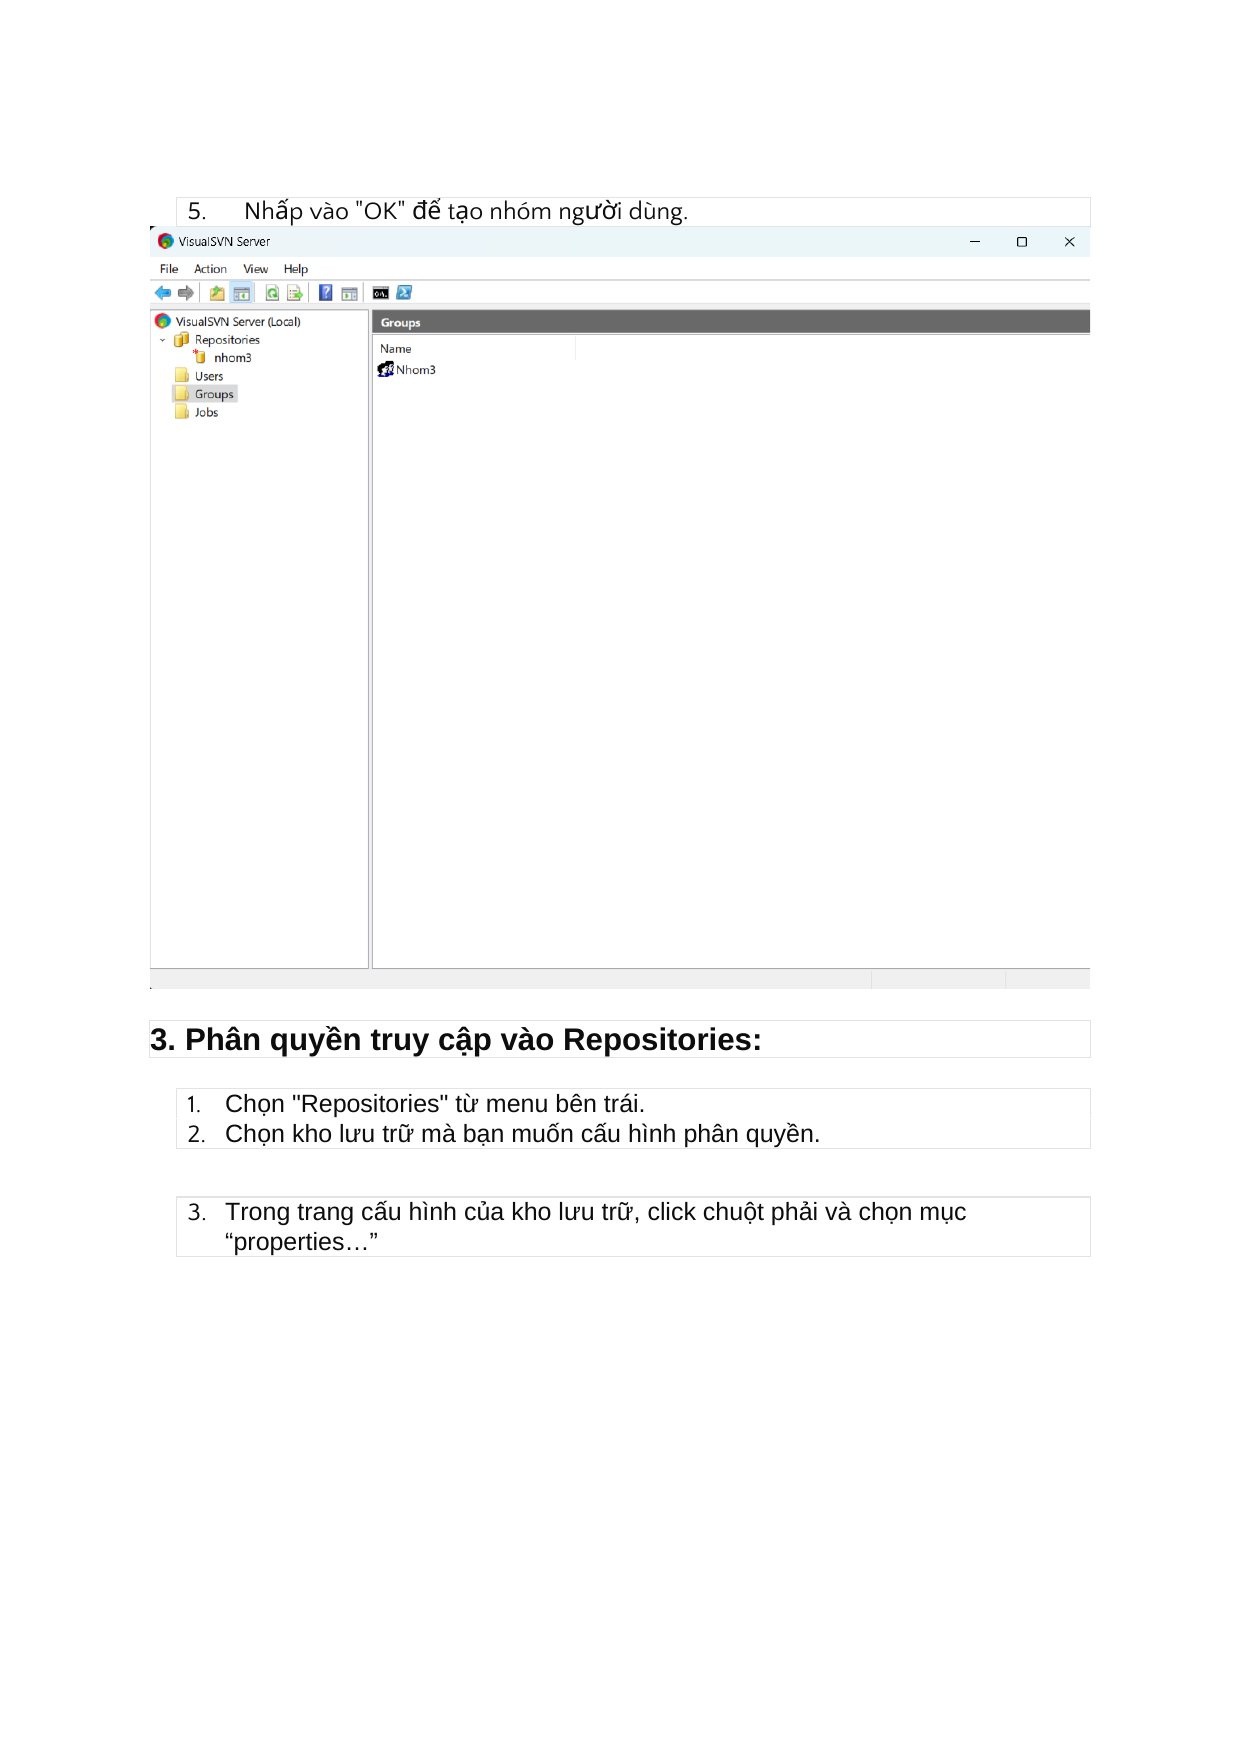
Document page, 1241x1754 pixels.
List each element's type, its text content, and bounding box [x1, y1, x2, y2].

picture [150, 226, 1091, 989]
list Nhấp vào "OK" để tạo nhóm người dùng. [177, 198, 1090, 226]
